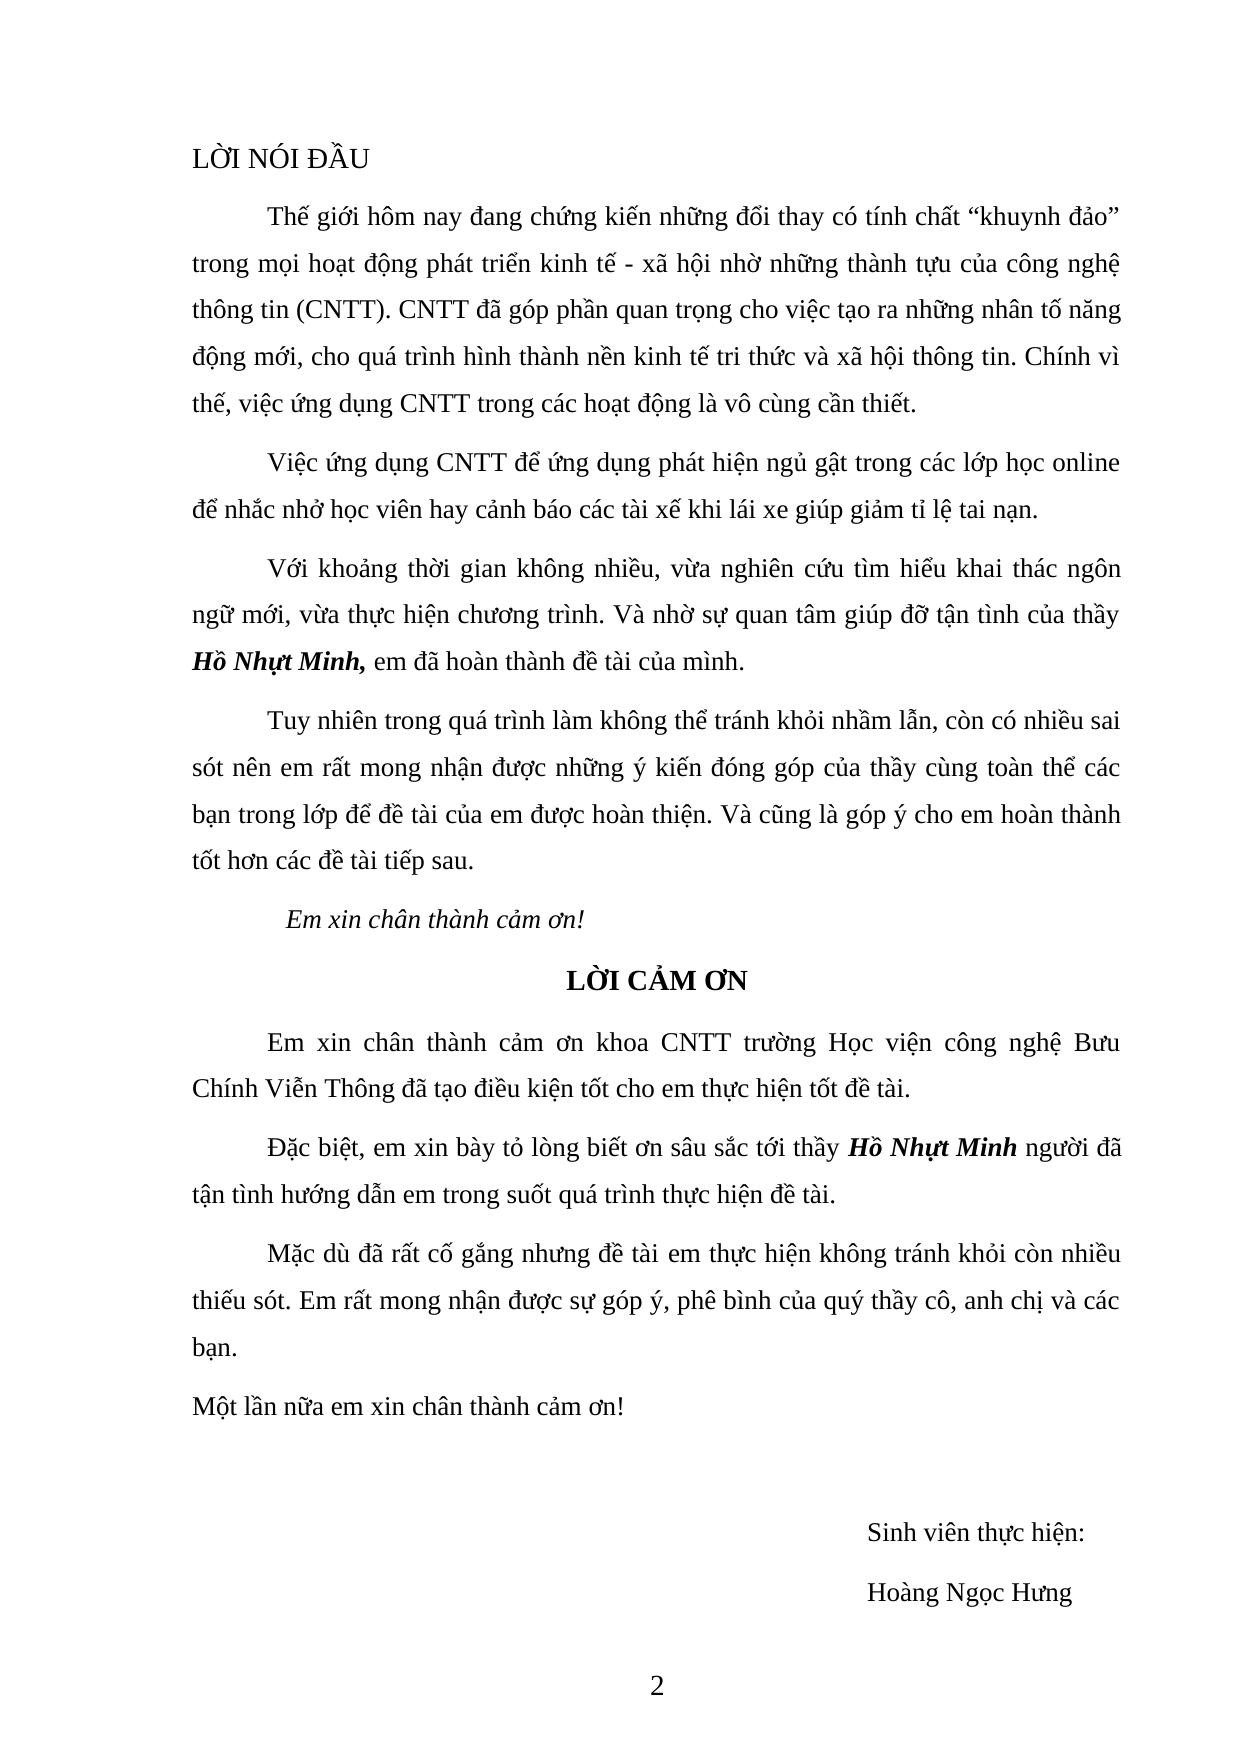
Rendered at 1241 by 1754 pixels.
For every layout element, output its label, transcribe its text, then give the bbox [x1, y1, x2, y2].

text Thế giới hôm nay đang chứng kiến những đổi thay có tính chất “khuynh đảo” trong mọi hoạt động phát triển kinh tế - xã hội nhờ những thành tựu của công nghệ thông tin (CNTT). CNTT đã góp phần quan trọng cho việc tạo ra những nhân tố năng động mới, cho quá trình hình thành nền kinh tế tri thức và xã hội thông tin. Chính vì thế, việc ứng dụng CNTT trong các hoạt động là vô cùng cần thiết. [192, 200, 1122, 418]
text Tuy nhiên trong quá trình làm không thể tránh khỏi nhầm lẫn, còn có nhiều sai sót nên em rất mong nhận được những ý kiến đóng góp của thầy cùng toàn thể các bạn trong lớp để đề tài của em được hoàn thiện. Và cũng là góp ý cho em hoàn thành tốt hơn các đề tài tiếp sau. [192, 704, 1122, 876]
text Với khoảng thời gian không nhiều, vừa nghiên cứu tìm hiểu khai thác ngôn ngữ mới, vừa thực hiện chương trình. Và nhờ sự quan tâm giúp đỡ tận tình của thầy Hồ Nhựt Minh, em đã hoàn thành đề tài của mình. [192, 552, 1122, 676]
text Em xin chân thành cảm ơn khoa CNTT trường Học viện công nghệ Bưu Chính Viễn Thông đã tạo điều kiện tốt cho em thực hiện tốt đề tài. [192, 1026, 1122, 1103]
text Một lần nữa em xin chân thành cảm ơn! [192, 1390, 1122, 1421]
text Em xin chân thành cảm ơn! [248, 904, 1122, 935]
text LỜI CẢM ƠN [192, 963, 1122, 996]
text LỜI NÓI ĐẦU [192, 141, 1122, 174]
text Mặc dù đã rất cố gắng nhưng đề tài em thực hiện không tránh khỏi còn nhiều thiếu sót. Em rất mong nhận được sự góp ý, phê bình của quý thầy cô, anh chị và các bạn. [192, 1237, 1122, 1362]
text Hoàng Ngọc Hưng [192, 1576, 1122, 1607]
text Việc ứng dụng CNTT để ứng dụng phát hiện ngủ gật trong các lớp học online để nhắc nhở học viên hay cảnh báo các tài xế khi lái xe giúp giảm tỉ lệ tai nạn. [192, 446, 1122, 524]
text Sinh viên thực hiện: [192, 1516, 1122, 1548]
text Đặc biệt, em xin bày tỏ lòng biết ơn sâu sắc tới thầy Hồ Nhựt Minh người đã tận tình hướng dẫn em trong suốt quá trình thực hiện đề tài. [192, 1131, 1122, 1209]
